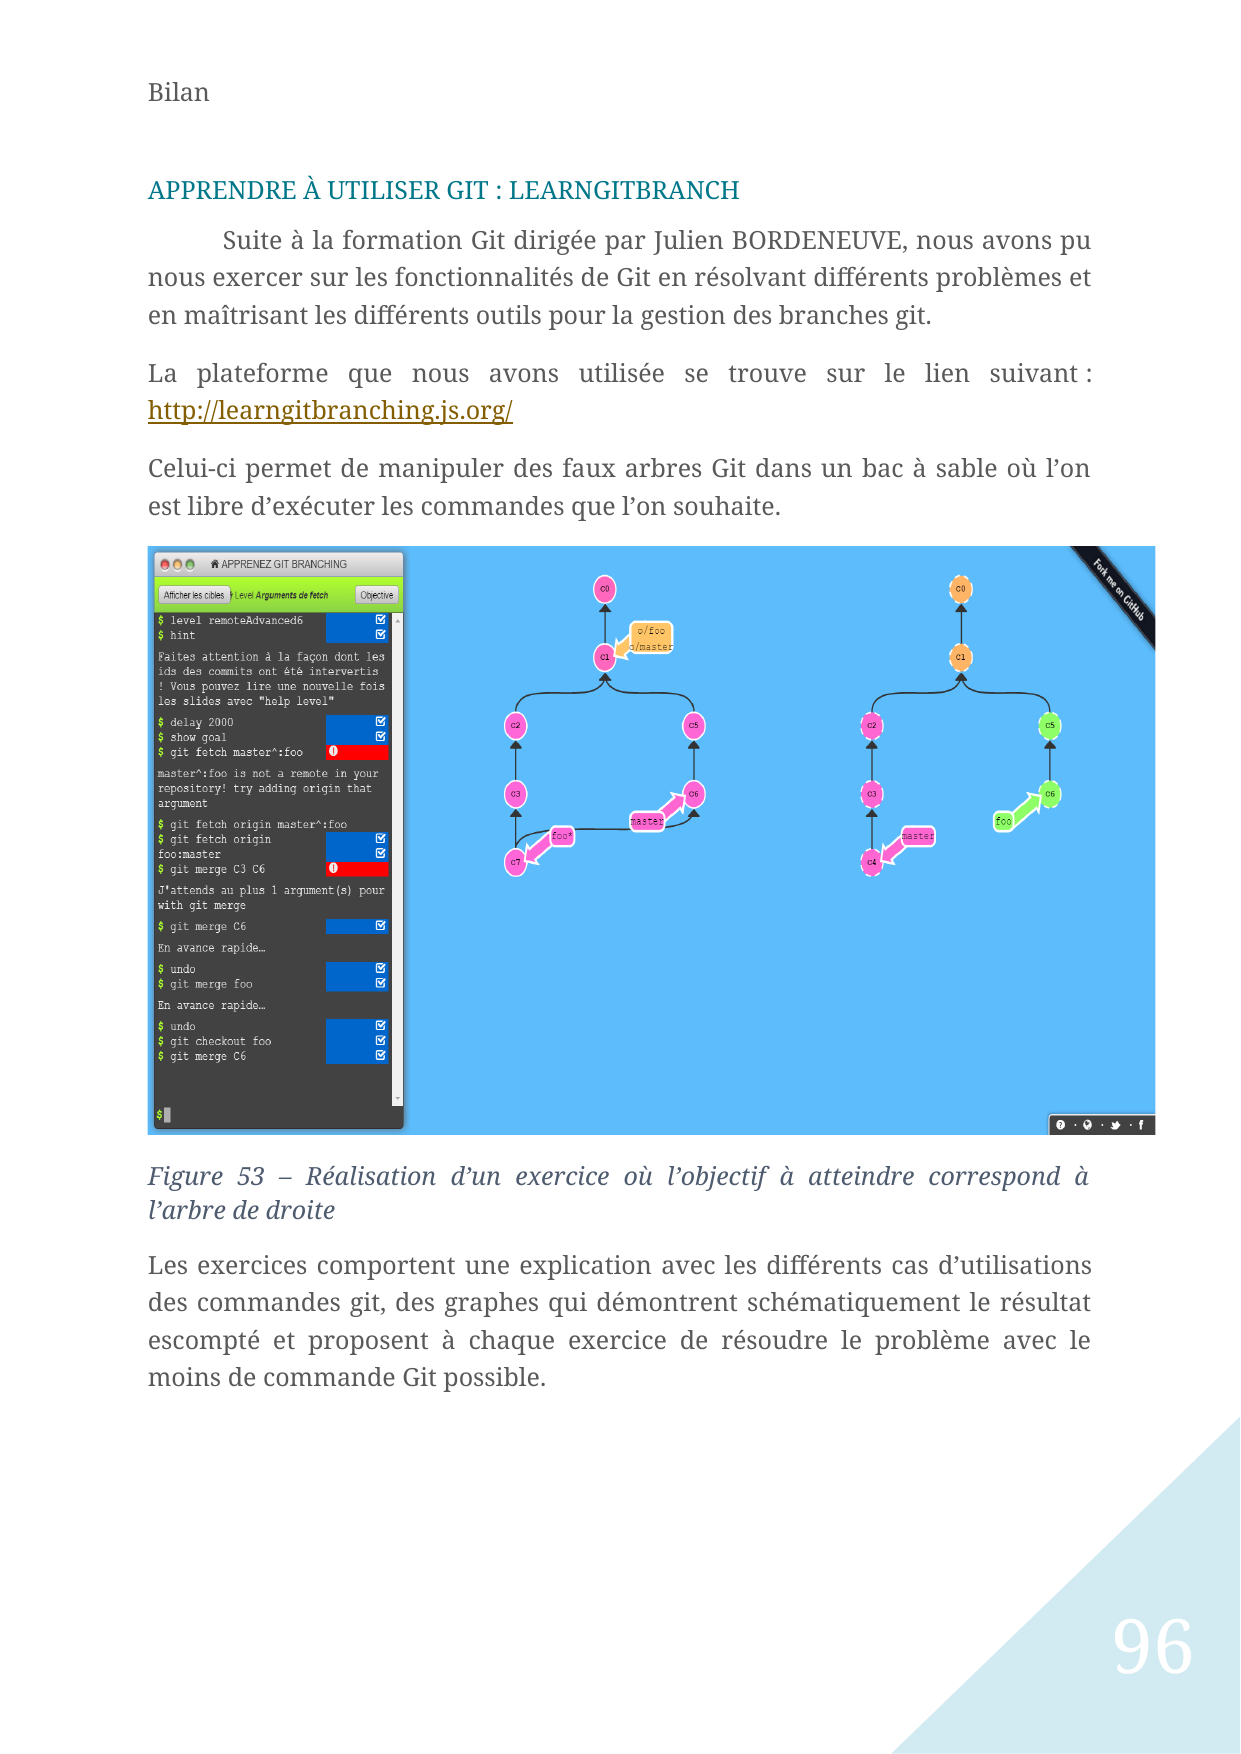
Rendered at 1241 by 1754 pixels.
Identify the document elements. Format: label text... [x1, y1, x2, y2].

text Celui-ci permet de manipuler des faux arbres Git dans un bac à sable où l’on est libre d’exécuter les commandes que l’on souhaite. [148, 451, 1093, 523]
text Les exercices comportent une explication avec les différents cas d’utilisations des commandes git, des graphes qui démontrent schématiquement le résultat escompté et proposent à chaque exercice de résoudre le problème avec le moins de commande Git possible. [148, 1248, 1093, 1394]
text La plateforme que nous avons utilisée se trouve sur le lien suivant : http://learngitbranching.js.org/ [148, 356, 1093, 427]
subtitle Apprendre à utiliser Git : learngitbranch [148, 173, 1093, 207]
picture [147, 546, 1156, 1135]
text Figure 53 – Réalisation d’un exercice où l’objectif à atteindre correspond à l’arbre de droite [148, 1159, 1093, 1227]
text Suite à la formation Git dirigée par Julien BORDENEUVE, nous avons pu nous exercer sur les fonctionnalités de Git en résolvant différents problèmes et en maîtrisant les différents outils pour la gestion des branches git. [148, 222, 1093, 331]
